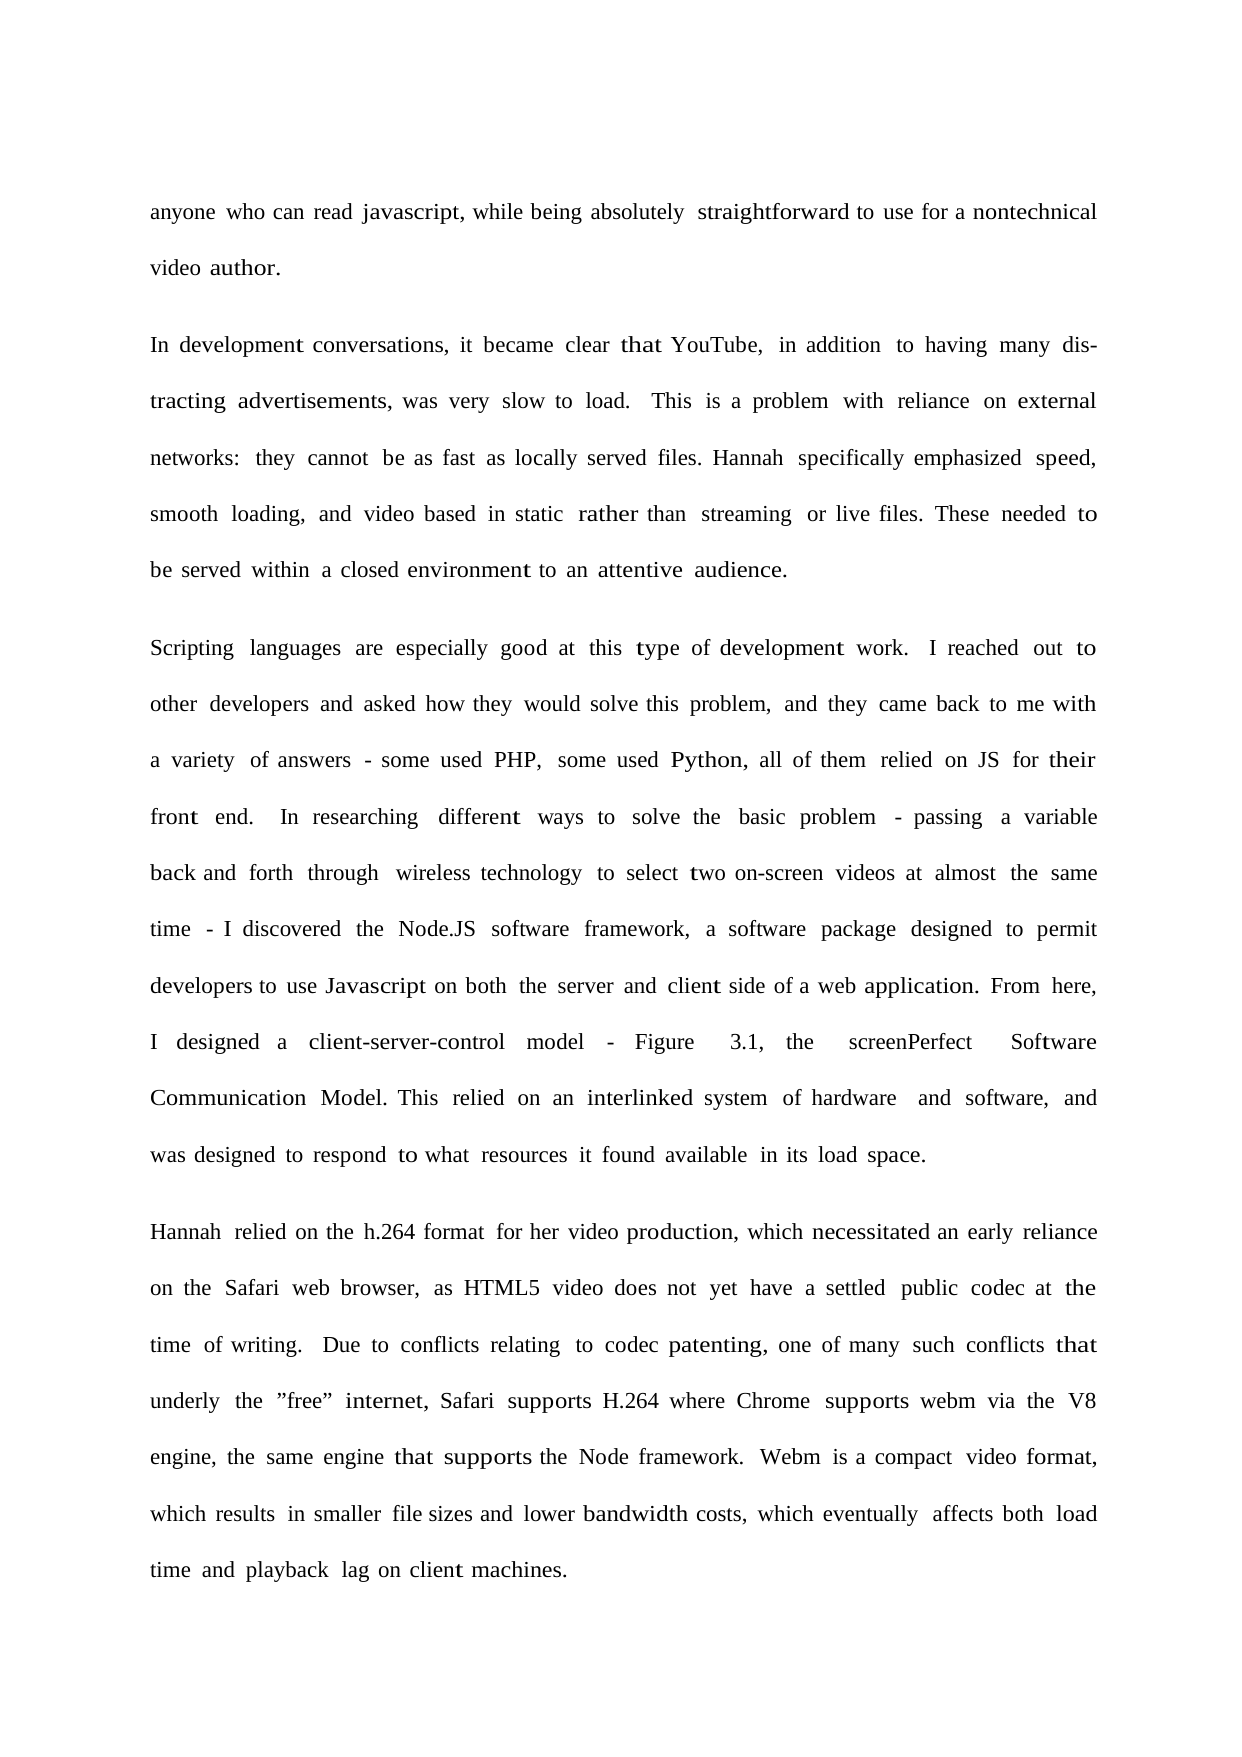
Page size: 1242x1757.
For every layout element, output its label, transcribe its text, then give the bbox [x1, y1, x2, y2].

text Hannah relied on the h.264 format for her video production, which necessitated an early reliance on the Safari web browser, as HTML5 video does not yet have a settled public codec at the time of writing. Due to conflicts relating to codec patenting, one of many such conflicts that underly the ”free” internet, Safari supports H.264 where Chrome supports webm via the V8 engine, the same engine that supports the Node framework. Webm is a compact video format, which results in smaller file sizes and lower bandwidth costs, which eventually affects both load time and playback lag on client machines. [150, 1218, 1098, 1582]
text anyone who can read javascript, while being absolutely straightforward to use for a nontechnical video author. [150, 198, 1098, 280]
text Scripting languages are especially good at this type of development work. I reached out to other developers and asked how they would solve this problem, and they came back to me with a variety of answers - some used PHP, some used Python, all of them relied on JS for their front end. In researching different ways to solve the basic problem - passing a variable back and forth through wireless technology to select two on-screen videos at almost the same time - I discovered the Node.JS software framework, a software package designed to permit developers to use Javascript on both the server and client side of a web application. From here, I designed a client-server-control model - Figure 3.1, the screenPerfect Software Communication Model. This relied on an interlinked system of hardware and software, and was designed to respond to what resources it found available in its load space. [150, 634, 1098, 1167]
text In development conversations, it became clear that YouTube, in addition to having many dis- tracting advertisements, was very slow to load. This is a problem with reliance on external networks: they cannot be as fast as locally served files. Hannah specifically emphasized speed, smooth loading, and video based in static rather than streaming or live files. These needed to be served within a closed environment to an attentive audience. [150, 331, 1098, 583]
